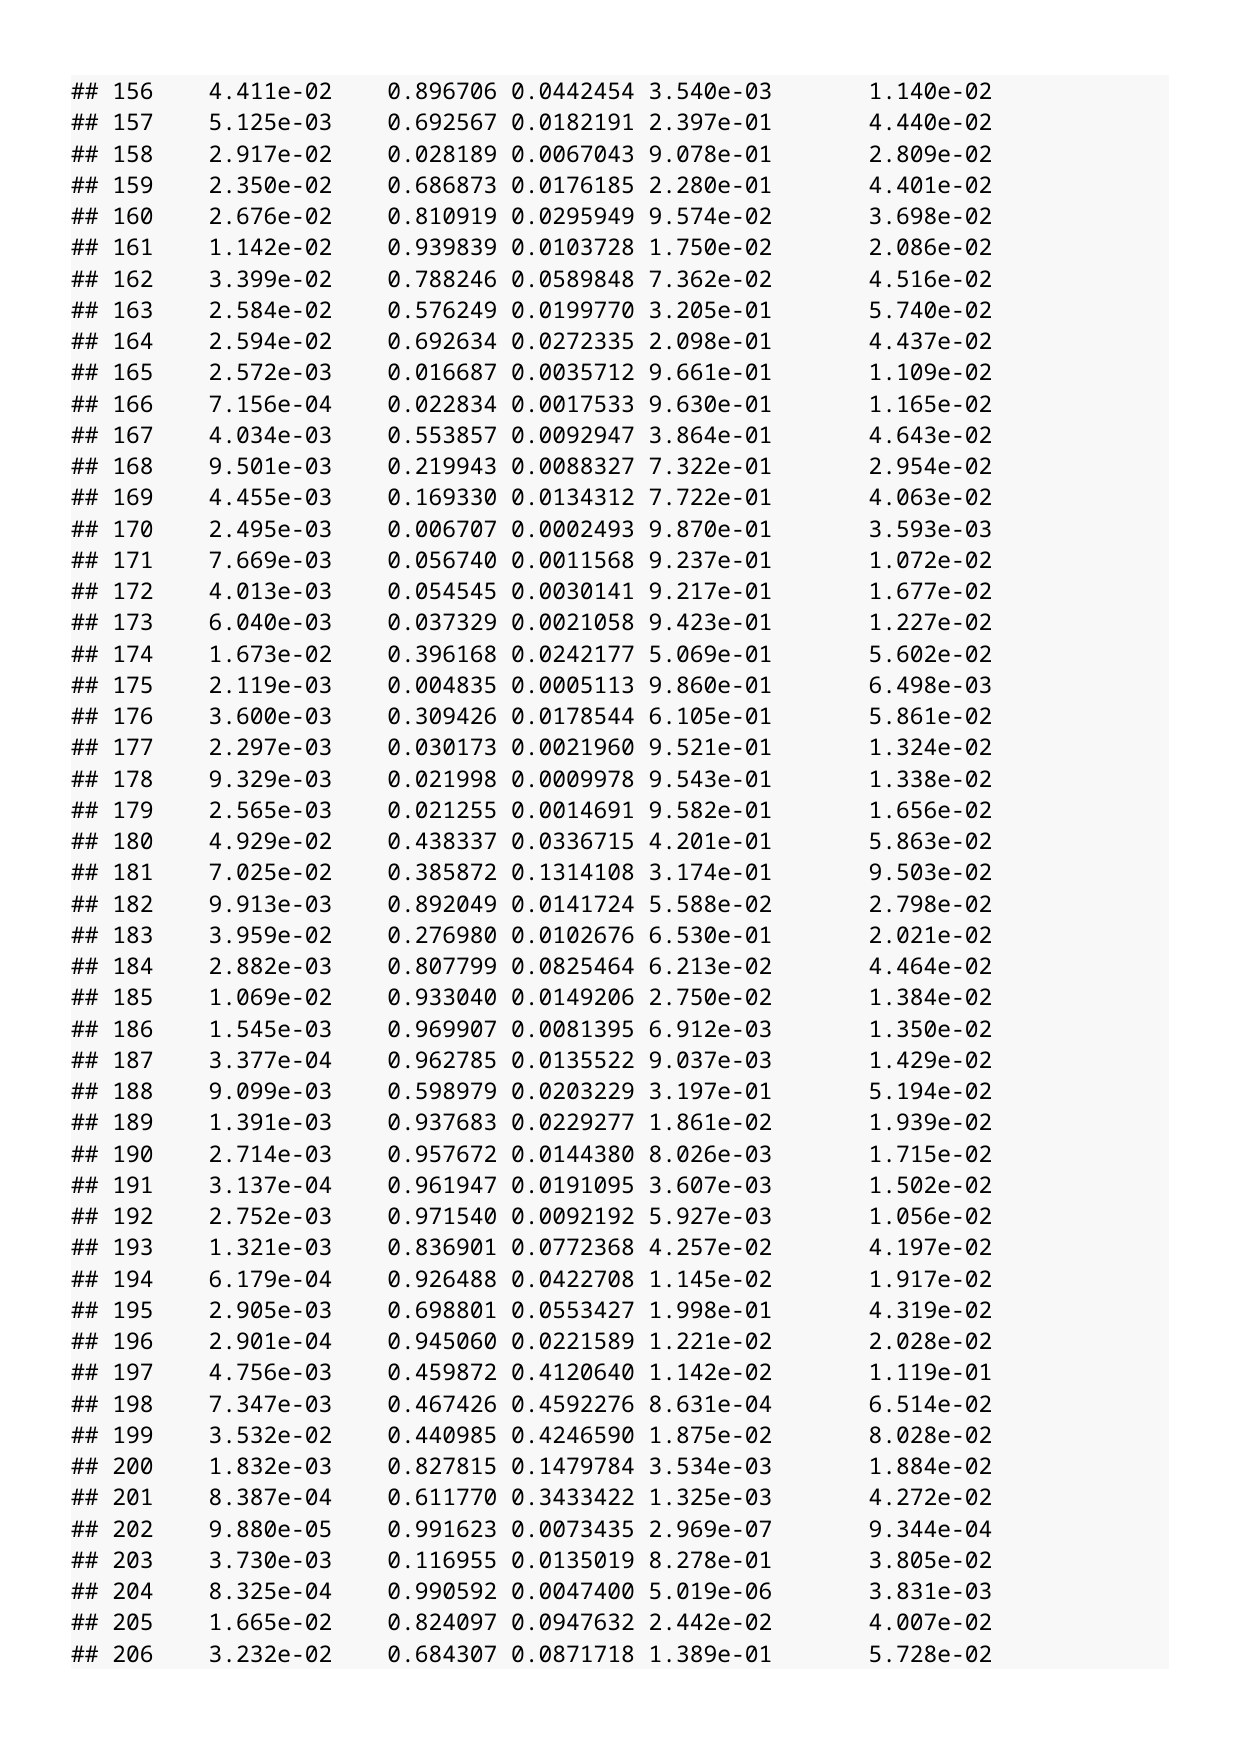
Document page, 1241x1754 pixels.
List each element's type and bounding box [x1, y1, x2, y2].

text [71, 75, 1169, 1669]
